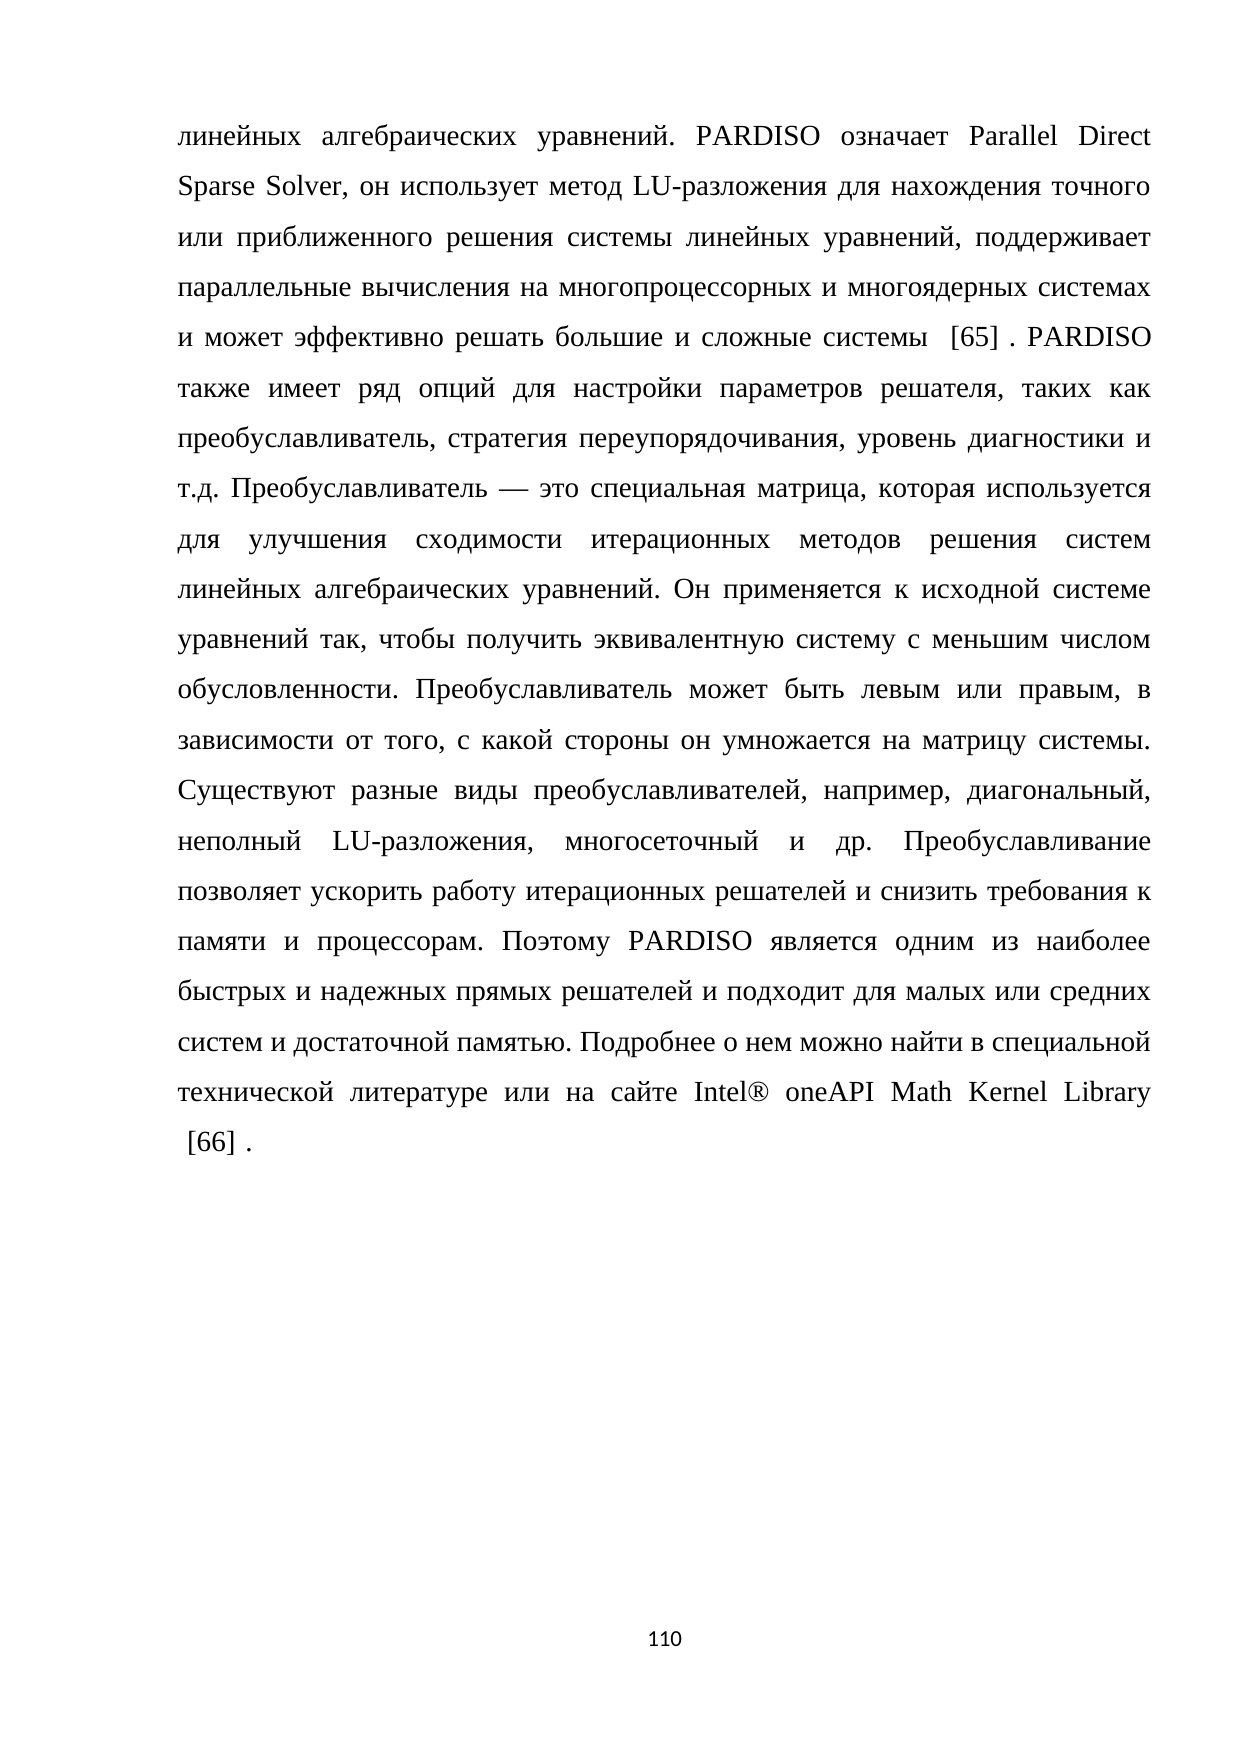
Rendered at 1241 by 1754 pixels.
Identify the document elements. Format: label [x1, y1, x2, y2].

text [177, 118, 1152, 1158]
